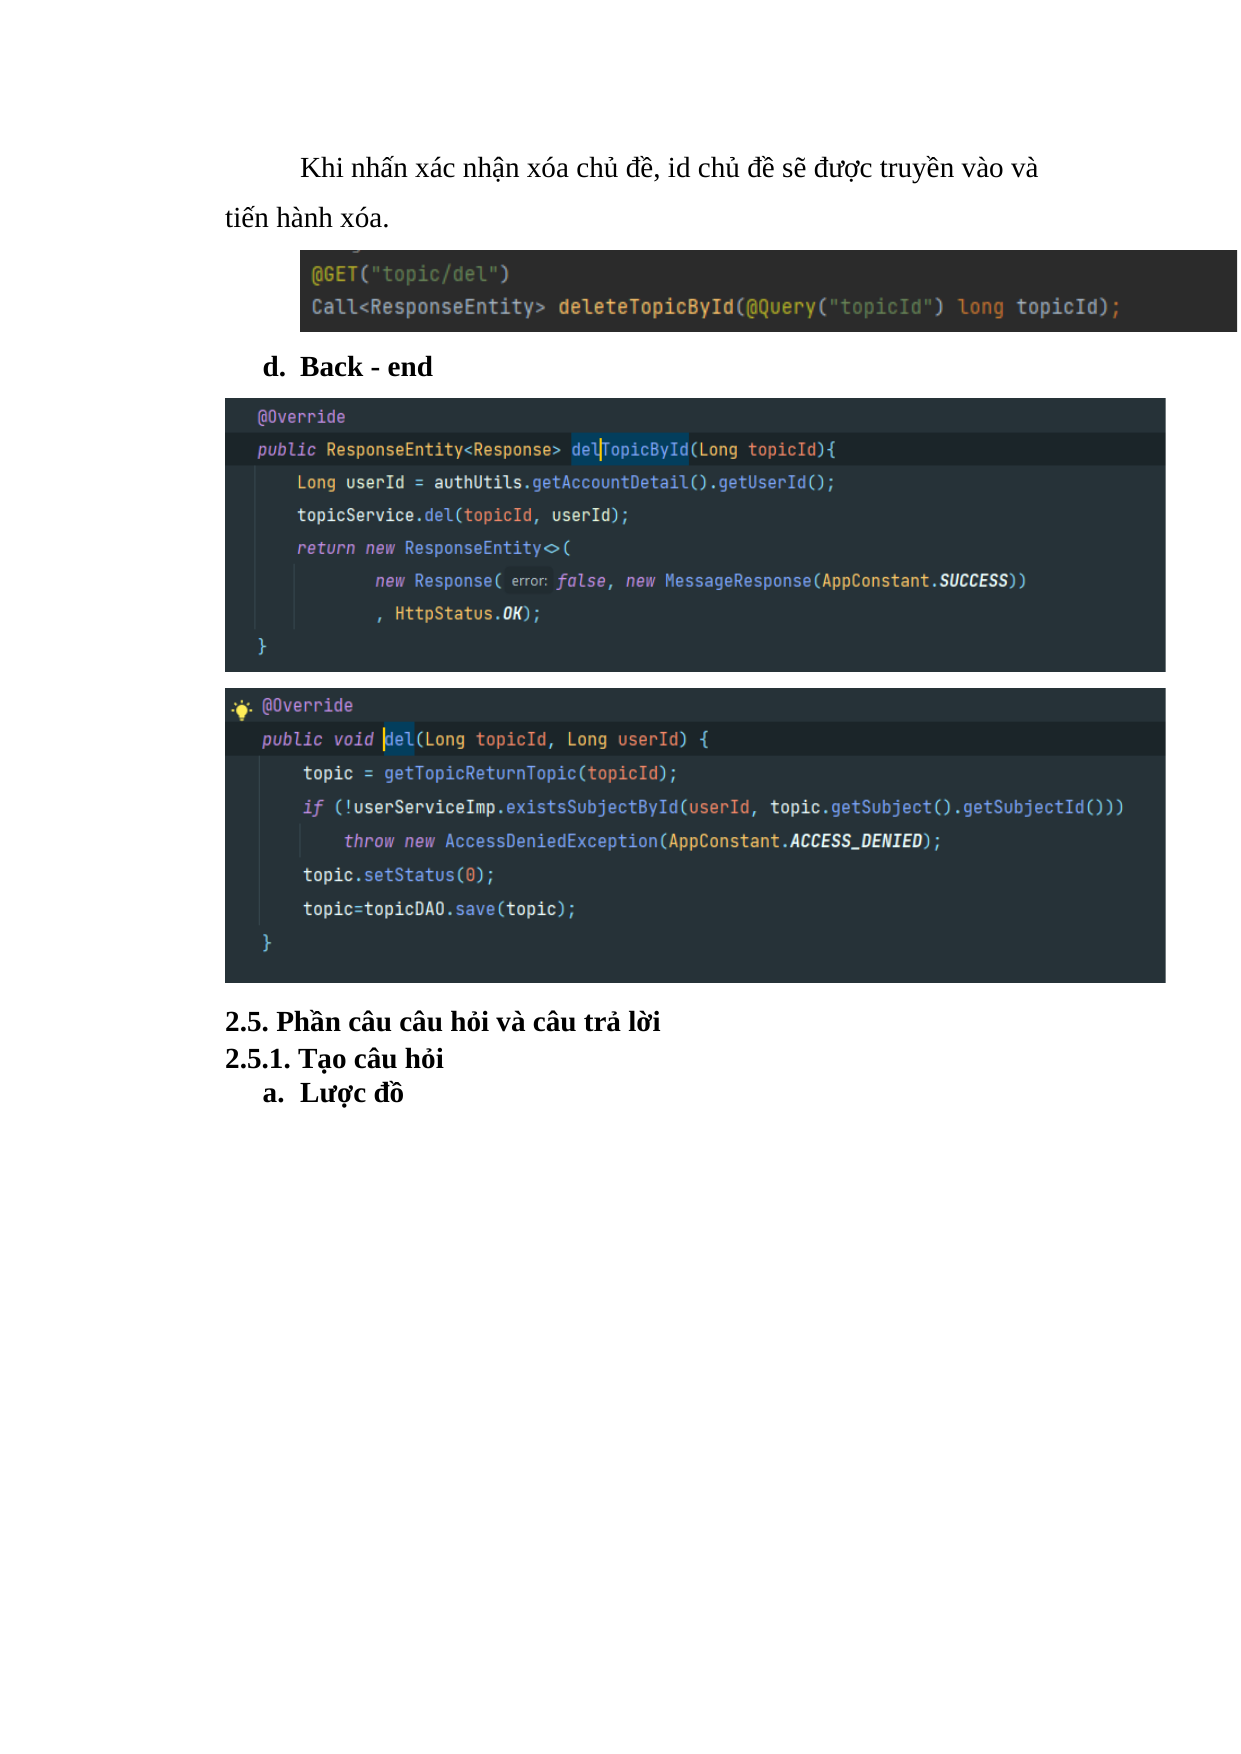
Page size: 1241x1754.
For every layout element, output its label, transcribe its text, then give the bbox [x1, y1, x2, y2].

picture [300, 250, 1238, 332]
subtitle 2.5.1. Tạo câu hỏi [225, 1041, 1087, 1075]
text Khi nhấn xác nhận xóa chủ đề, id chủ đề sẽ được truyền vào và tiến hành xóa. [225, 150, 1087, 234]
picture [225, 398, 1166, 672]
subtitle 2.5. Phần câu câu hỏi và câu trả lời [225, 1004, 1087, 1037]
list Back - end [262, 349, 1087, 382]
list Lược đồ [262, 1075, 1087, 1108]
picture [225, 688, 1166, 983]
